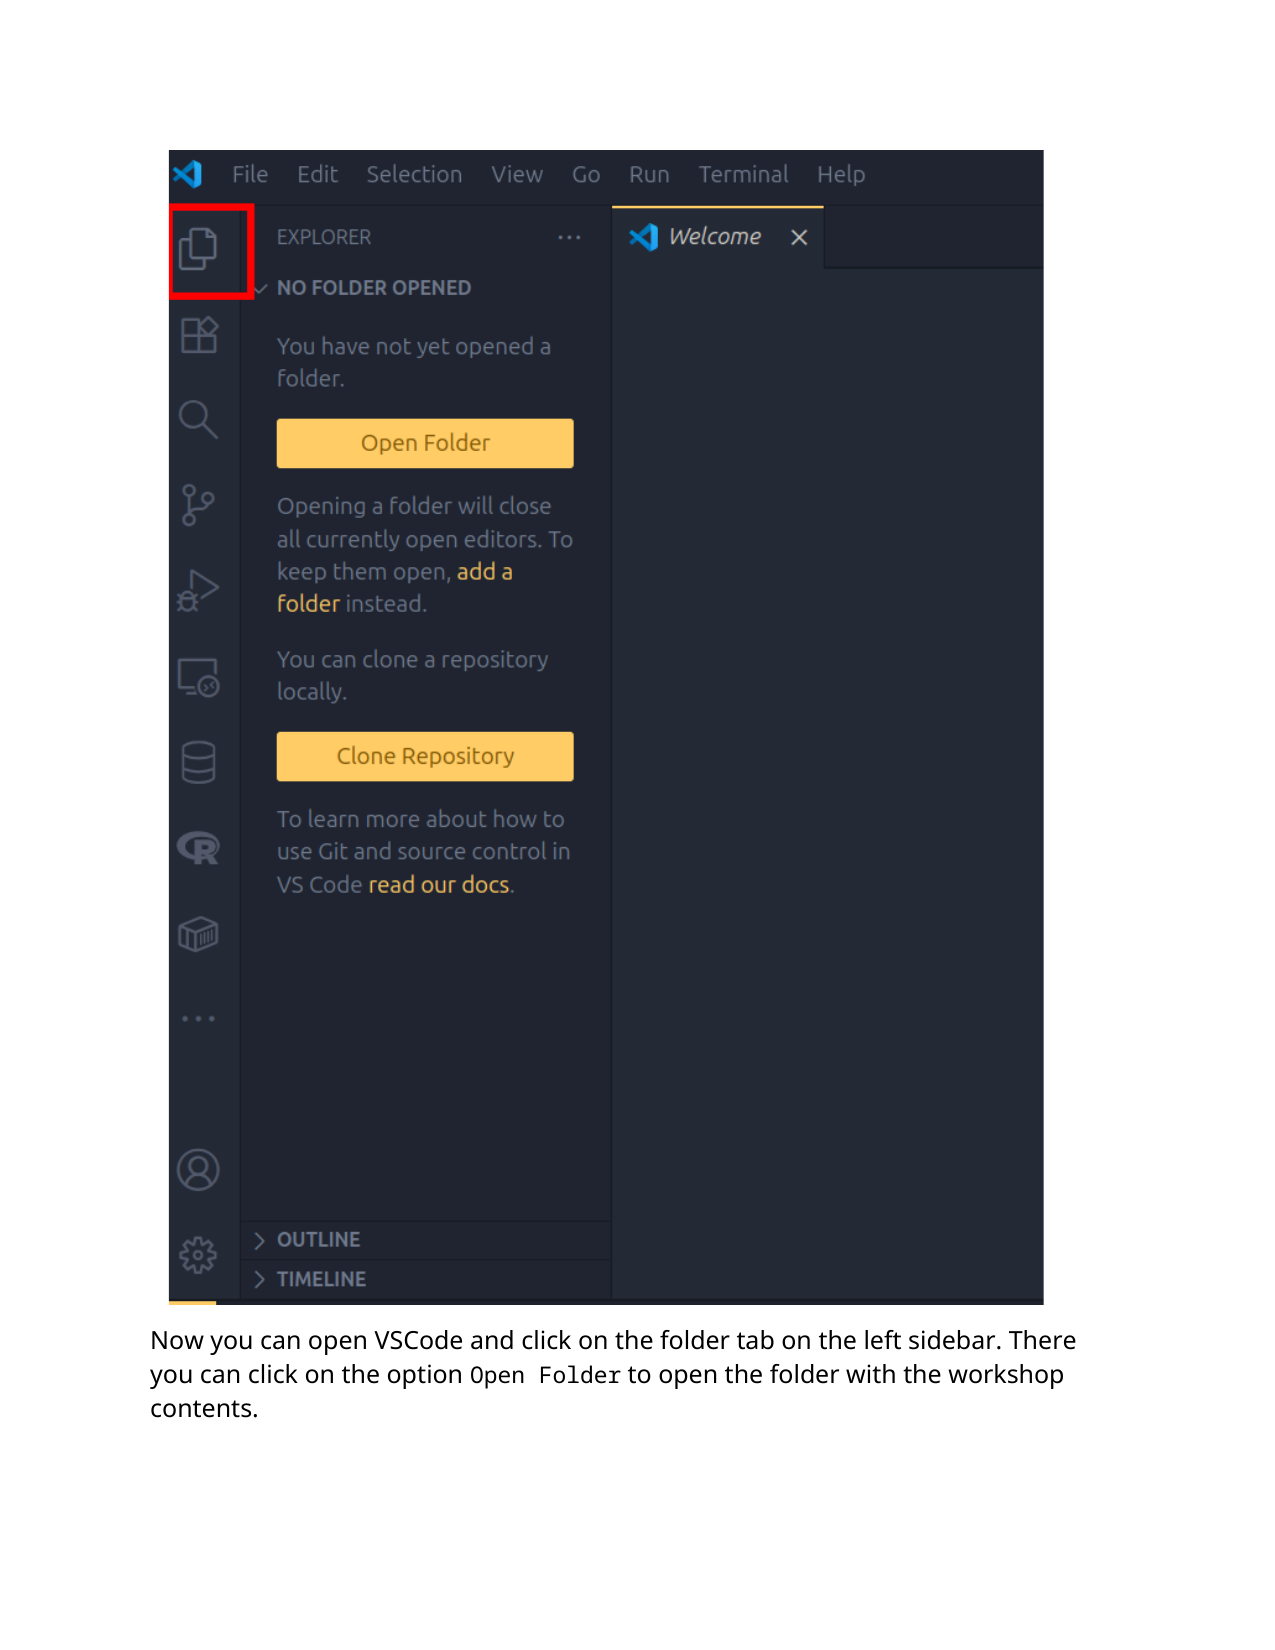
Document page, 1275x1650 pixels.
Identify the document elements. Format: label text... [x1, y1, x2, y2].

picture [168, 150, 1044, 1305]
text Now you can open VSCode and click on the folder tab on the left sidebar. There you can click on the option Open Folder to open the folder with the workshop contents. [150, 1323, 1125, 1425]
